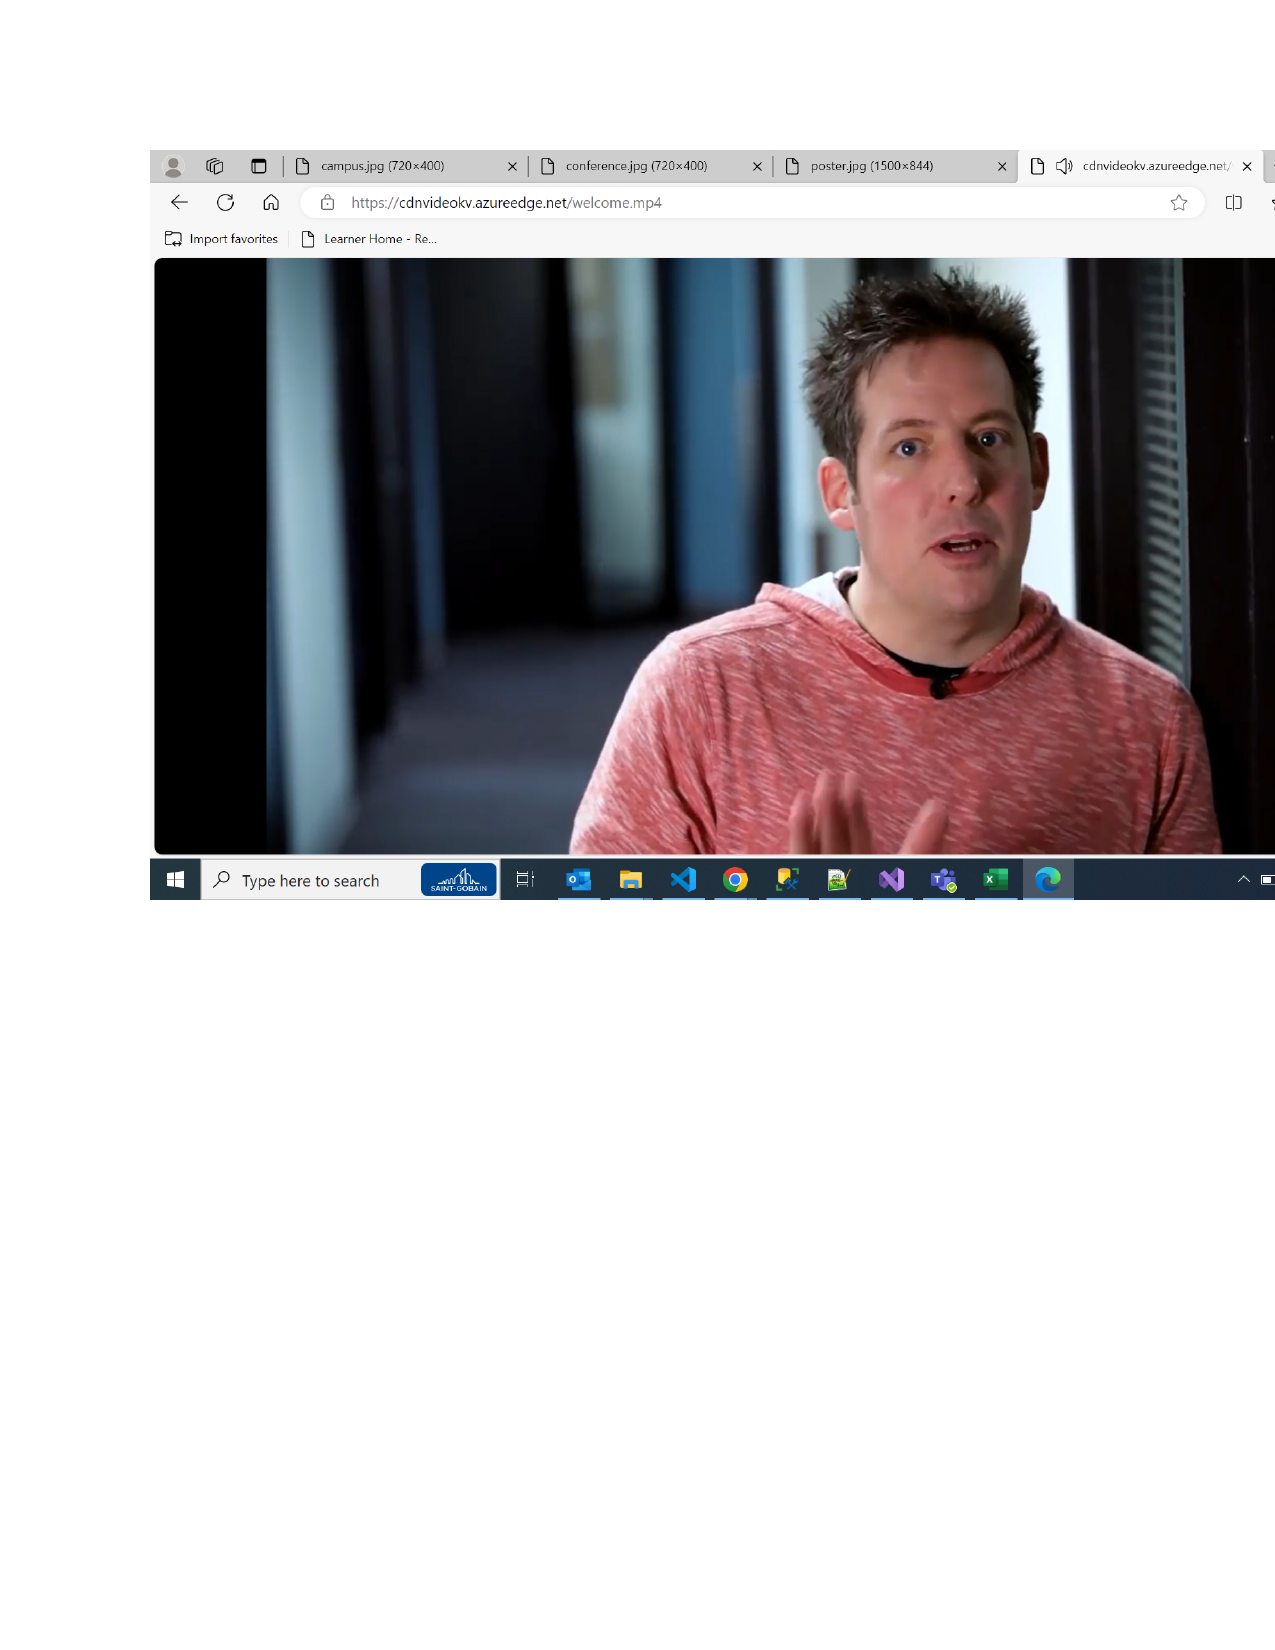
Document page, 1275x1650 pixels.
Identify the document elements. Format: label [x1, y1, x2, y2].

picture [150, 150, 1275, 900]
